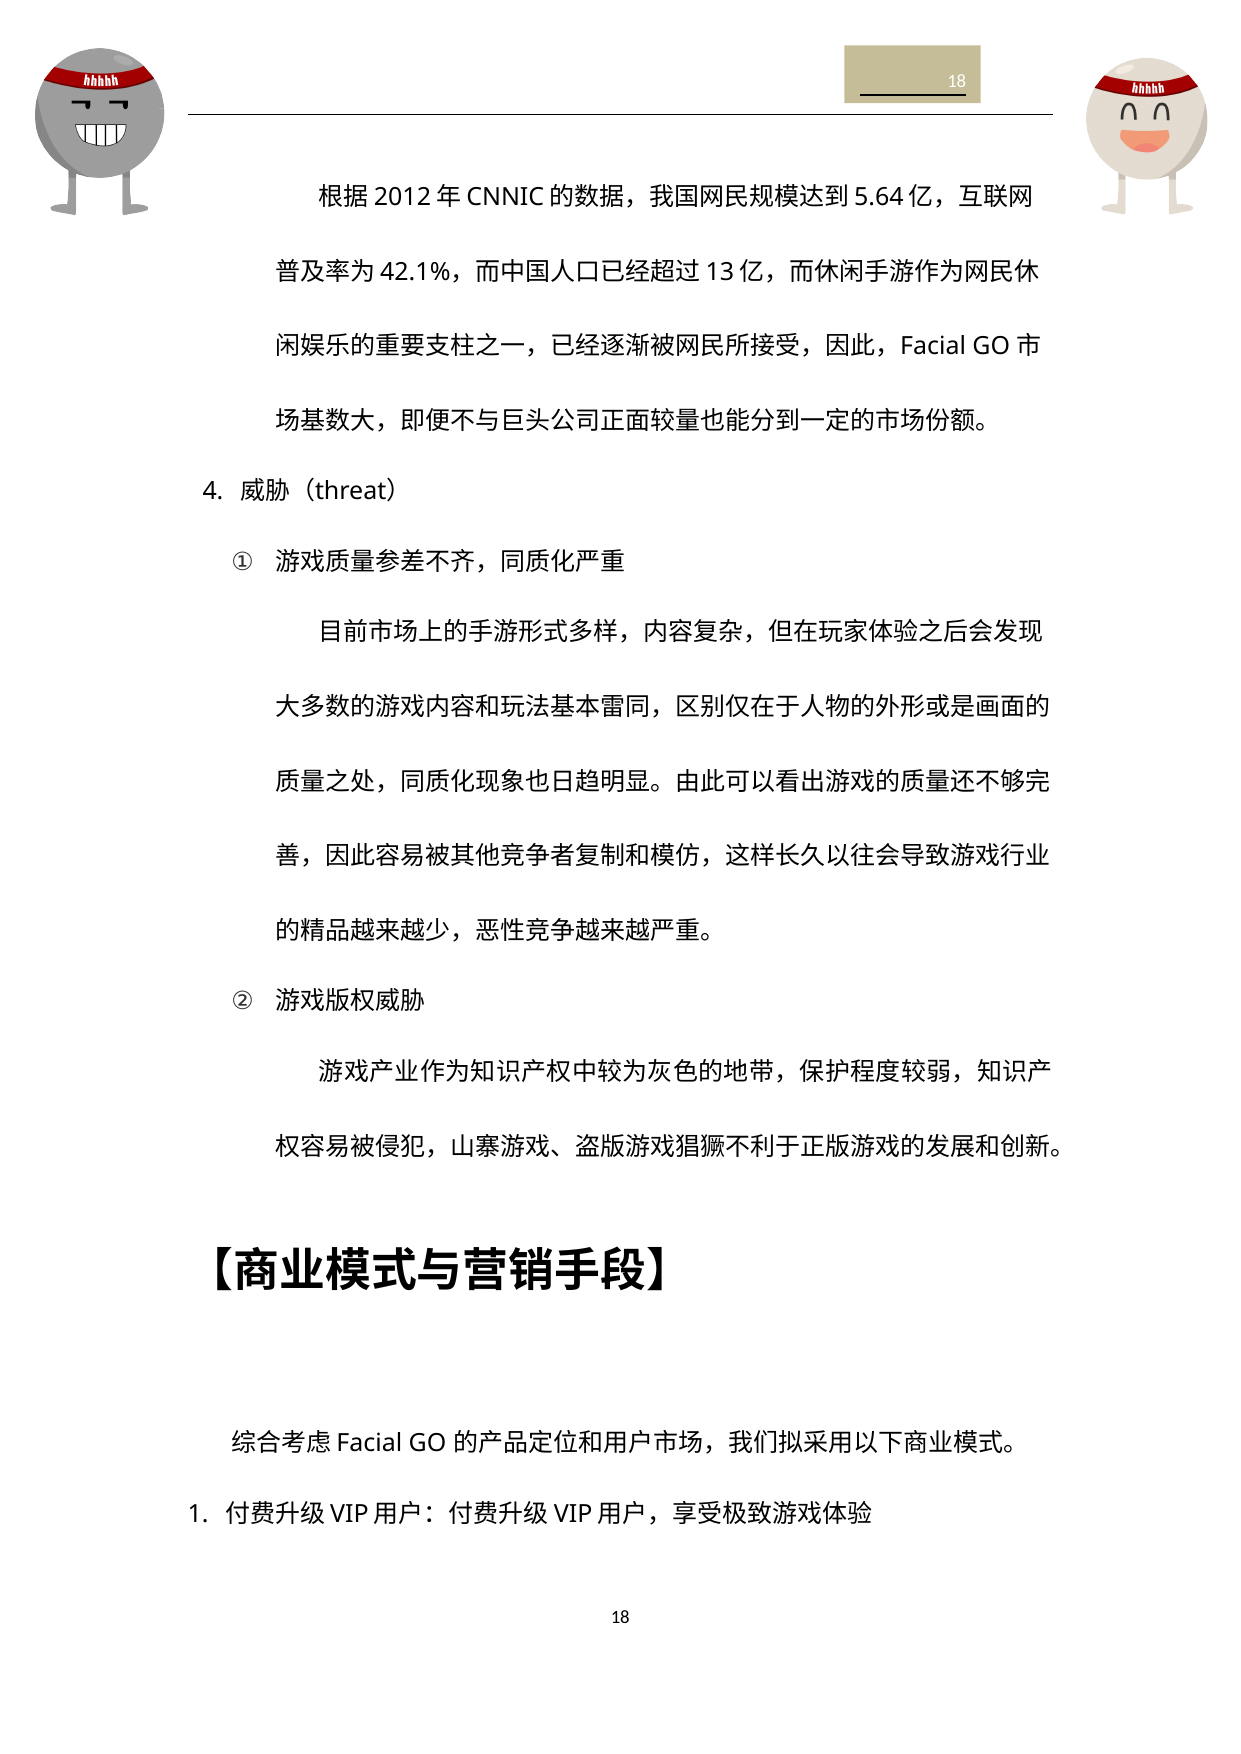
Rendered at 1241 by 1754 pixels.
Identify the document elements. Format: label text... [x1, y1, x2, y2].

subtitle 【商业模式与营销手段】 [187, 1217, 1053, 1315]
list 根据2012年CNNIC的数据，我国网民规模达到5.64亿，互联网普及率为42.1%，而中国人口已经超过13亿，而休闲手游作为网民休闲娱乐的重要支柱之一，已经逐渐被网民所接受，因此，Facial GO 市场基数大，即便不与巨头公司正面较量也能分到一定的市场份额。 [275, 162, 1053, 451]
list 游戏质量参差不齐，同质化严重 [231, 527, 1053, 592]
list 付费升级VIP用户：付费升级VIP用户，享受极致游戏体验 [187, 1479, 1053, 1544]
list 威胁（threat） [202, 456, 1053, 521]
picture [21, 35, 188, 235]
picture [1045, 21, 1241, 236]
text 综合考虑Facial GO 的产品定位和用户市场，我们拟采用以下商业模式。 [187, 1408, 1053, 1473]
list 目前市场上的手游形式多样，内容复杂，但在玩家体验之后会发现大多数的游戏内容和玩法基本雷同，区别仅在于人物的外形或是画面的质量之处，同质化现象也日趋明显。由此可以看出游戏的质量还不够完善，因此容易被其他竞争者复制和模仿，这样长久以往会导致游戏行业的精品越来越少，恶性竞争越来越严重。 [275, 597, 1053, 961]
list 游戏产业作为知识产权中较为灰色的地带，保护程度较弱，知识产权容易被侵犯，山寨游戏、盗版游戏猖獗不利于正版游戏的发展和创新。 [275, 1037, 1053, 1177]
list 游戏版权威胁 [231, 966, 1053, 1031]
